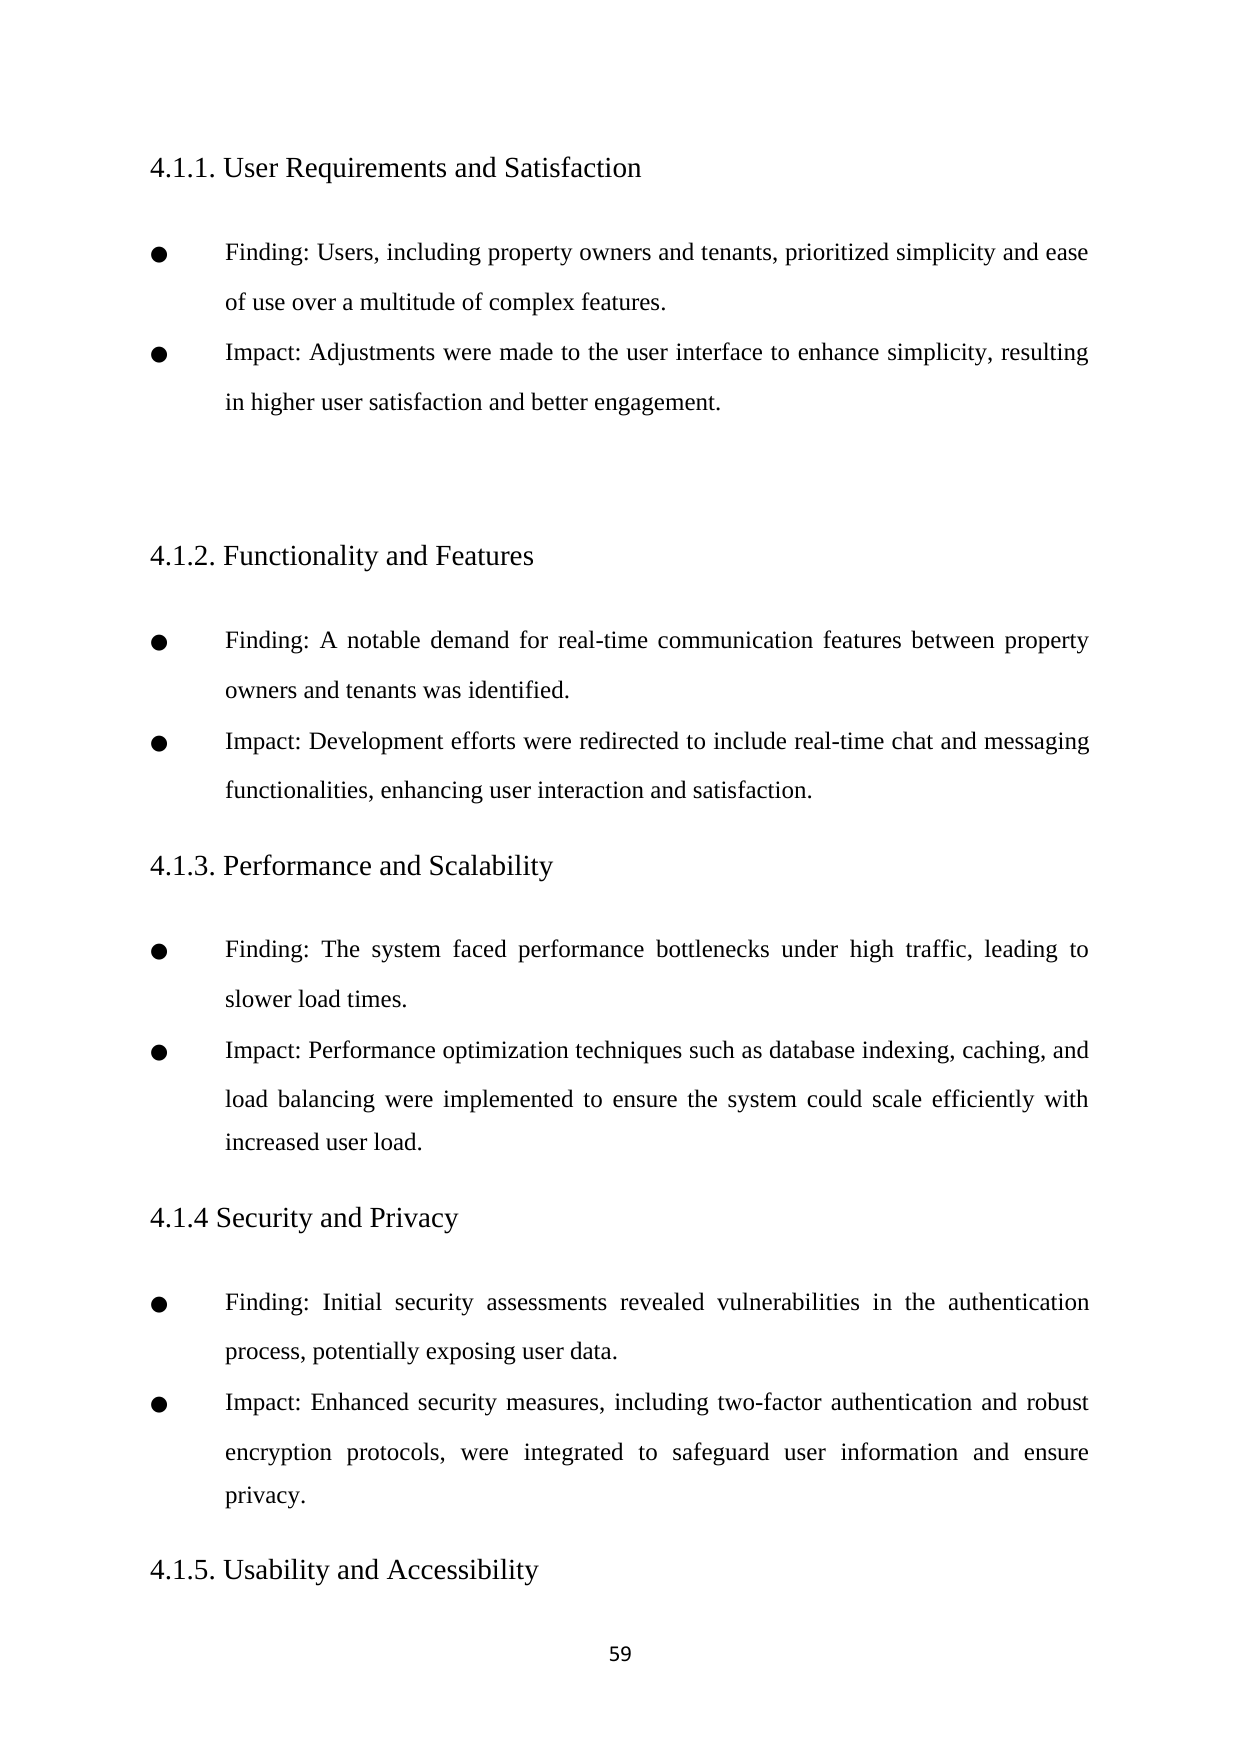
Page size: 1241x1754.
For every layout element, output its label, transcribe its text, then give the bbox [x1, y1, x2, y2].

list Impact: Development efforts were redirected to include real-time chat and messaging functionalities, enhancing user interaction and satisfaction. [150, 718, 1090, 804]
list Impact: Adjustments were made to the user interface to enhance simplicity, resulting in higher user satisfaction and better engagement. [150, 330, 1090, 416]
subtitle 4.1.3. Performance and Scalability [150, 848, 1090, 881]
list Finding: A notable demand for real-time communication features between property owners and tenants was identified. [150, 618, 1090, 704]
list Impact: Enhanced security measures, including two-factor authentication and robust encryption protocols, were integrated to safeguard user information and ensure privacy. [150, 1379, 1090, 1508]
subtitle 4.1.4 Security and Privacy [150, 1200, 1090, 1233]
subtitle 4.1.5. Usability and Accessibility [150, 1552, 1090, 1586]
subtitle 4.1.2. Functionality and Features [150, 538, 1090, 572]
list Finding: Users, including property owners and tenants, prioritized simplicity and ease of use over a multitude of complex features. [150, 229, 1090, 315]
list Finding: Initial security assessments revealed vulnerabilities in the authentication process, potentially exposing user data. [150, 1279, 1090, 1365]
subtitle 4.1.1. User Requirements and Satisfaction [150, 150, 1090, 183]
list Finding: The system faced performance bottlenecks under high traffic, leading to slower load times. [150, 927, 1090, 1013]
list Impact: Performance optimization techniques such as database indexing, caching, and load balancing were implemented to ensure the system could scale efficiently with increased user load. [150, 1027, 1090, 1156]
